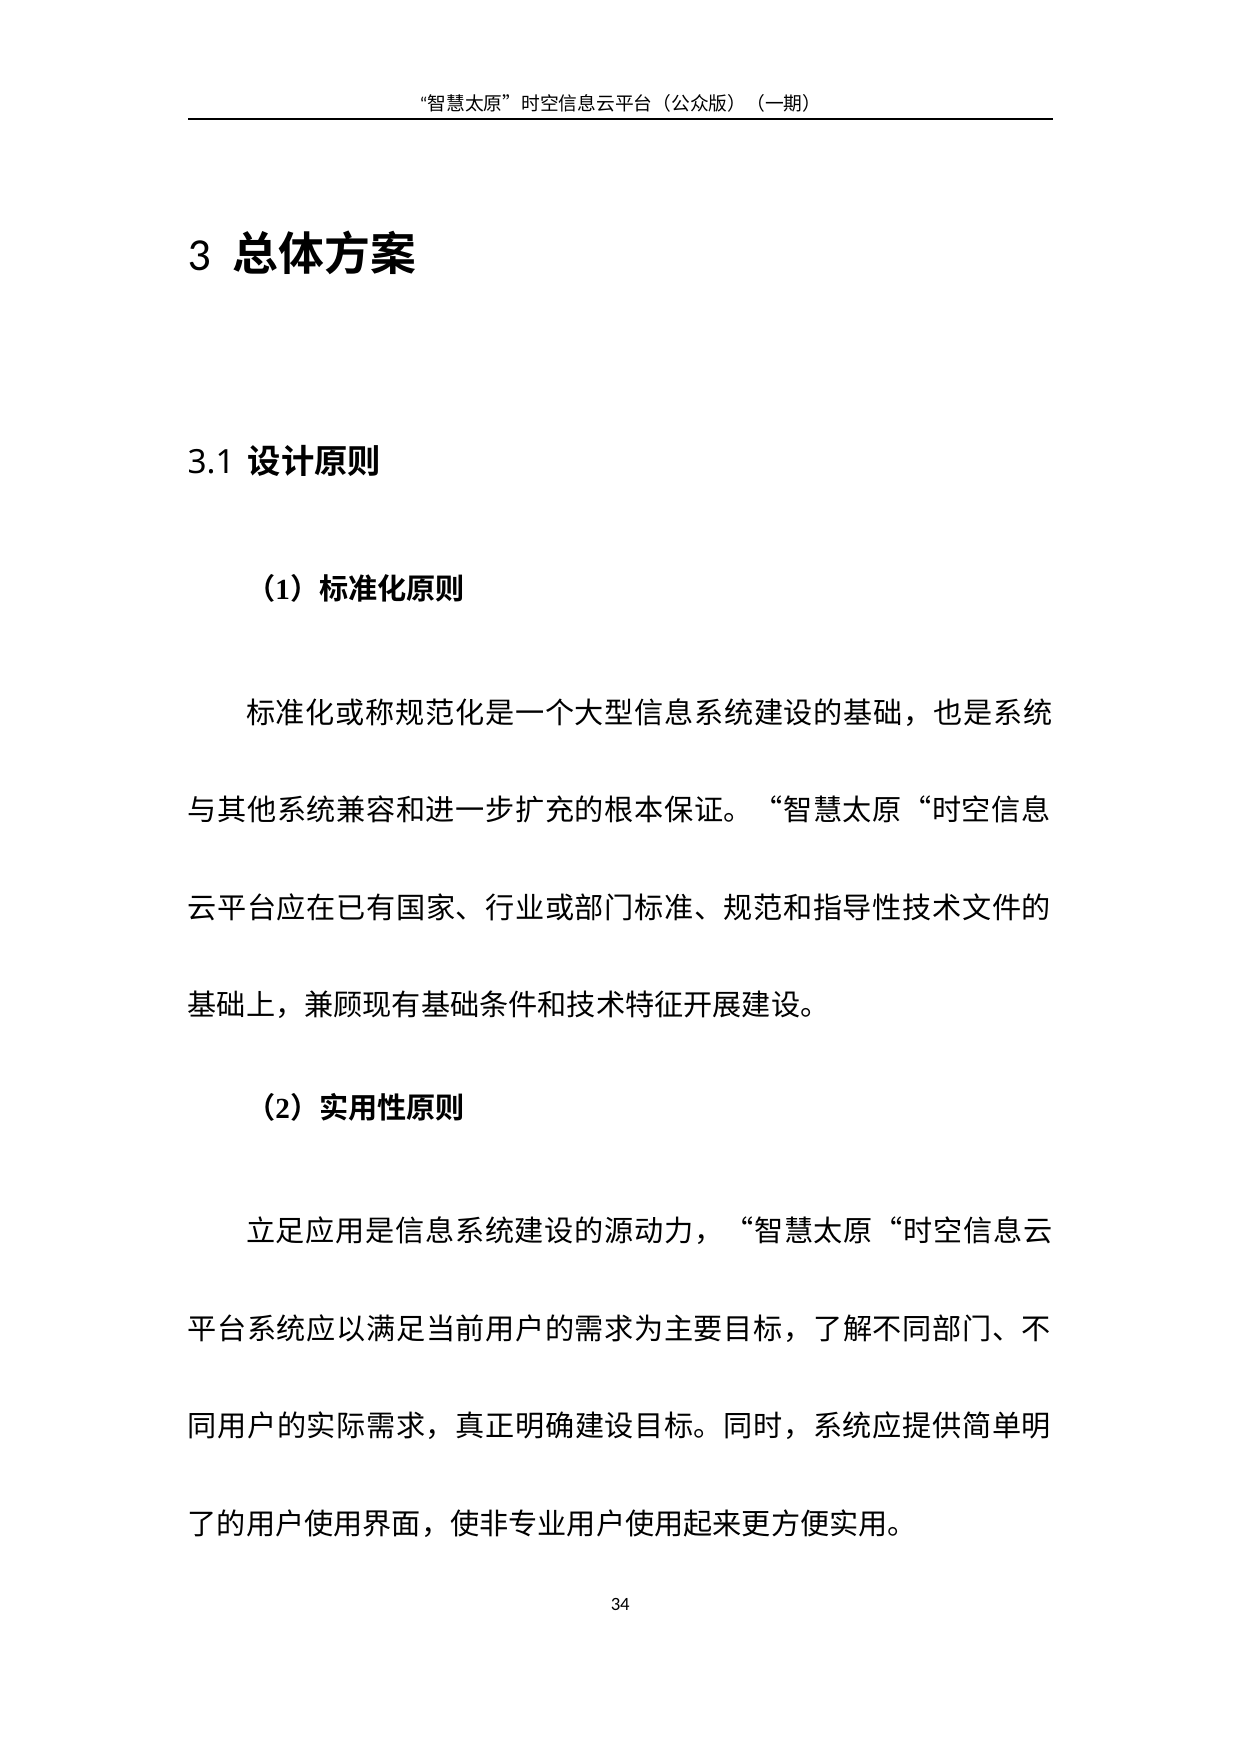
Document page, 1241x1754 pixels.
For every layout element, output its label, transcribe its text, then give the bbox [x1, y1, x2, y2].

text 立足应用是信息系统建设的源动力，“智慧太原“时空信息云平台系统应以满足当前用户的需求为主要目标，了解不同部门、不同用户的实际需求，真正明确建设目标。同时，系统应提供简单明了的用户使用界面，使非专业用户使用起来更方便实用。 [187, 1196, 1053, 1554]
subtitle 总体方案 [187, 202, 1053, 299]
text （1）标准化原则 [187, 554, 1053, 619]
text （2）实用性原则 [187, 1073, 1053, 1138]
subtitle 设计原则 [187, 427, 1053, 492]
text 标准化或称规范化是一个大型信息系统建设的基础，也是系统与其他系统兼容和进一步扩充的根本保证。“智慧太原“时空信息云平台应在已有国家、行业或部门标准、规范和指导性技术文件的基础上，兼顾现有基础条件和技术特征开展建设。 [187, 678, 1053, 1035]
